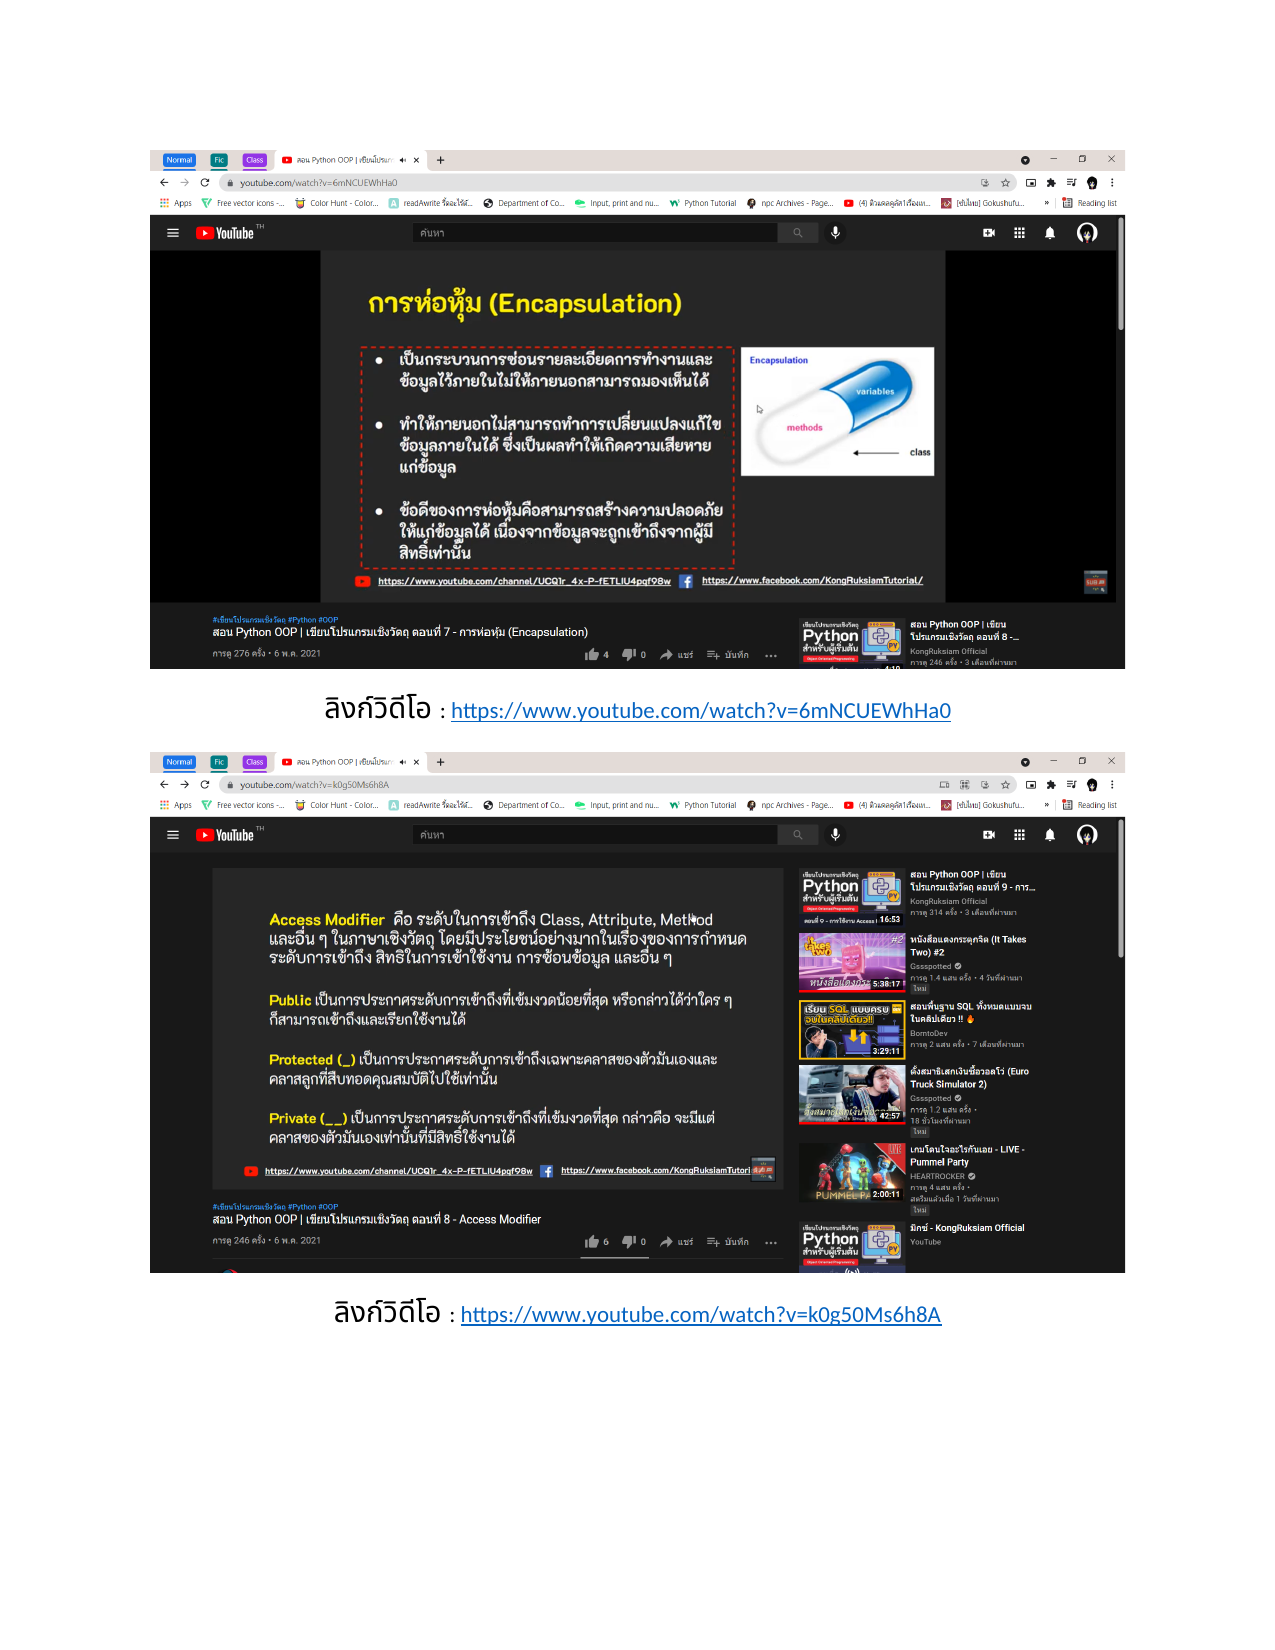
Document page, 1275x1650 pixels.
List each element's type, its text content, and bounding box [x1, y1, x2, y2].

picture [150, 752, 1125, 1273]
text ลิงก์วิดีโอ : https://www.youtube.com/watch?v=k0g50Ms6h8A [150, 1292, 1125, 1336]
picture [150, 150, 1125, 669]
text ลิงก์วิดีโอ : https://www.youtube.com/watch?v=6mNCUEWhHa0 [150, 688, 1125, 732]
